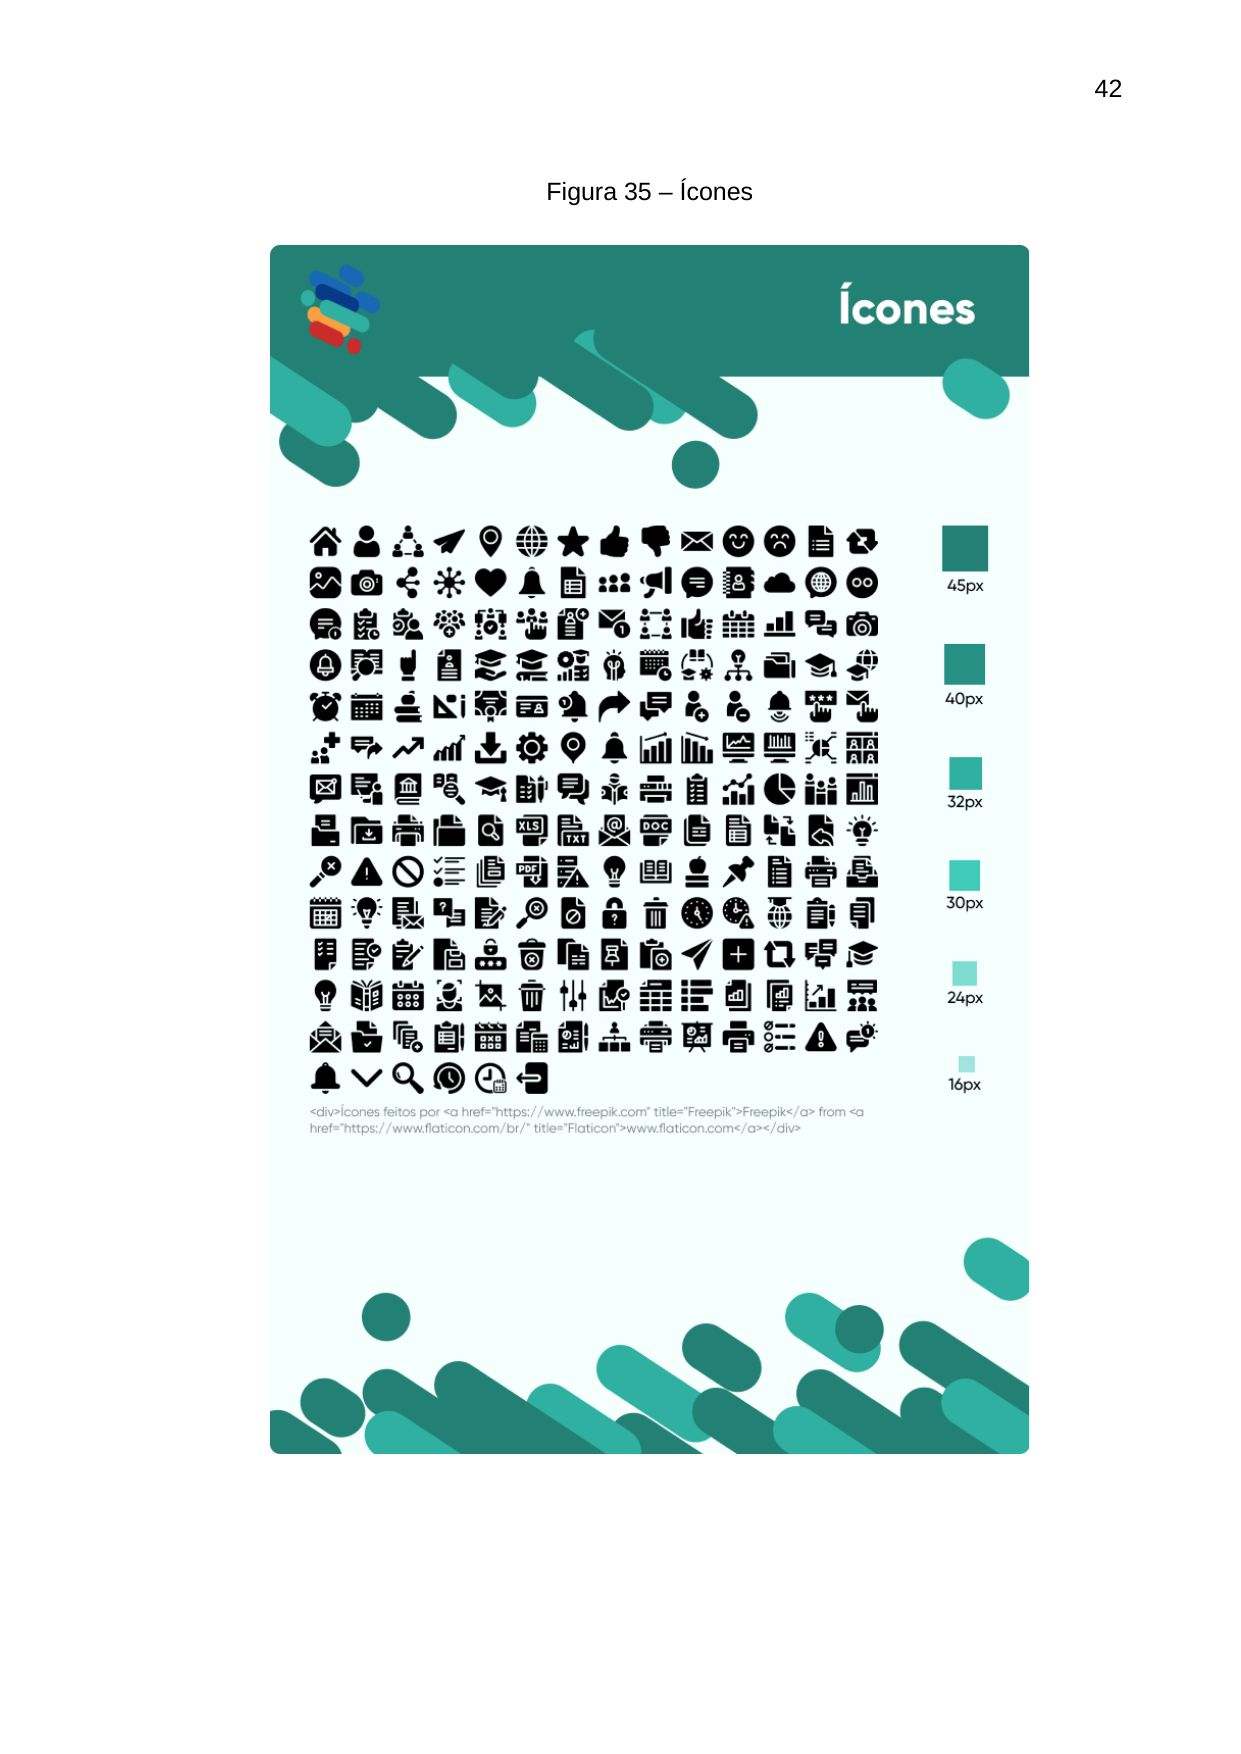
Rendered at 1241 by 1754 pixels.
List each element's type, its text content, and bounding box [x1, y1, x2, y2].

text Figura 35 – Ícones [177, 177, 1122, 206]
picture [270, 245, 1030, 1454]
